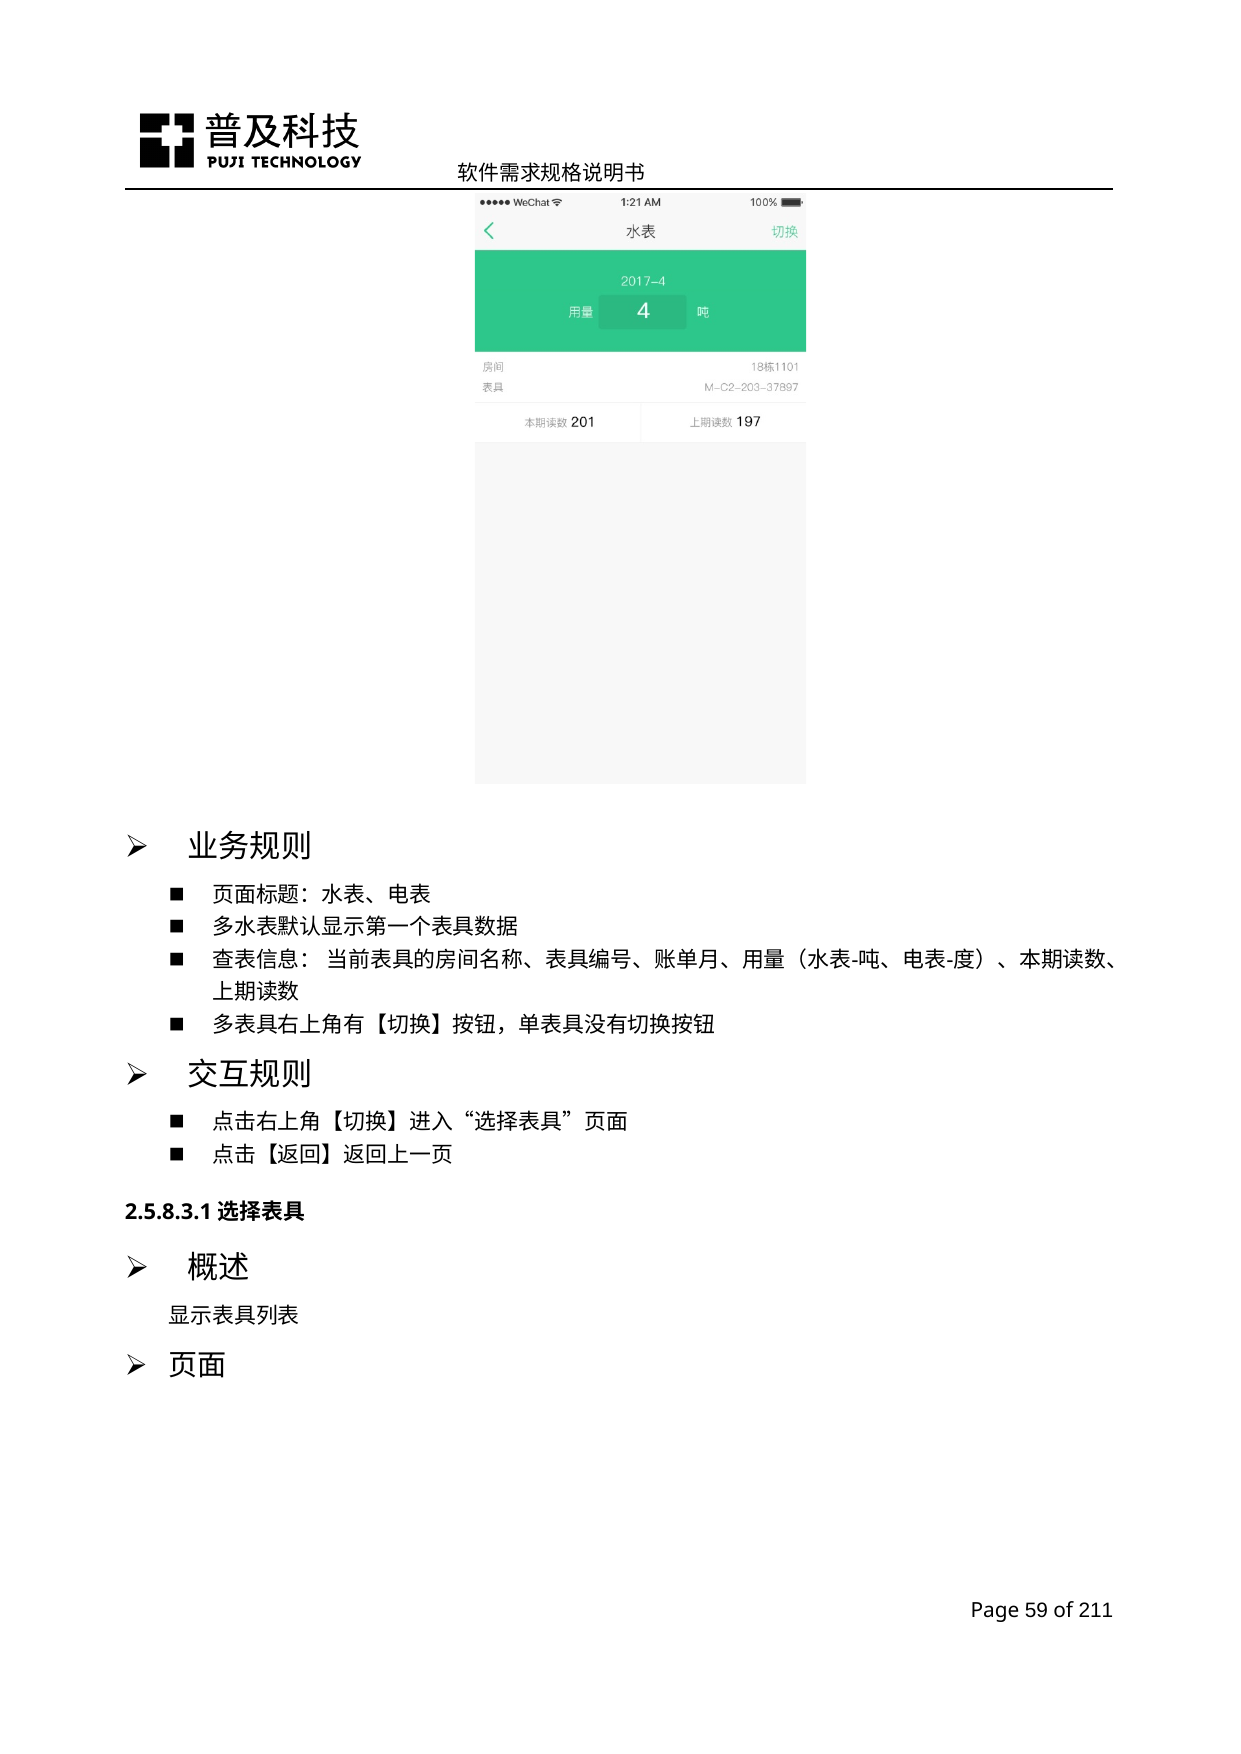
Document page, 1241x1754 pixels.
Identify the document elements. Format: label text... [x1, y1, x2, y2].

list 多表具右上角有【切换】按钮，单表具没有切换按钮 [168, 1006, 1113, 1039]
list 业务规则 [124, 811, 1113, 876]
list 概述 [124, 1232, 1113, 1297]
picture [124, 103, 365, 180]
list 查表信息： 当前表具的房间名称、表具编号、账单月、用量（水表-吨、电表-度）、本期读数、上期读数 [168, 941, 1113, 1006]
list 页面 [124, 1330, 1113, 1395]
list 点击【返回】返回上一页 [168, 1136, 1113, 1169]
subtitle 选择表具 [124, 1194, 1092, 1226]
list 显示表具列表 [168, 1297, 1113, 1330]
list 页面标题：水表、电表 [168, 876, 1113, 909]
list 多水表默认显示第一个表具数据 [168, 909, 1113, 941]
list 点击右上角【切换】进入“选择表具”页面 [168, 1104, 1113, 1136]
picture [474, 193, 807, 784]
list 交互规则 [124, 1039, 1113, 1104]
